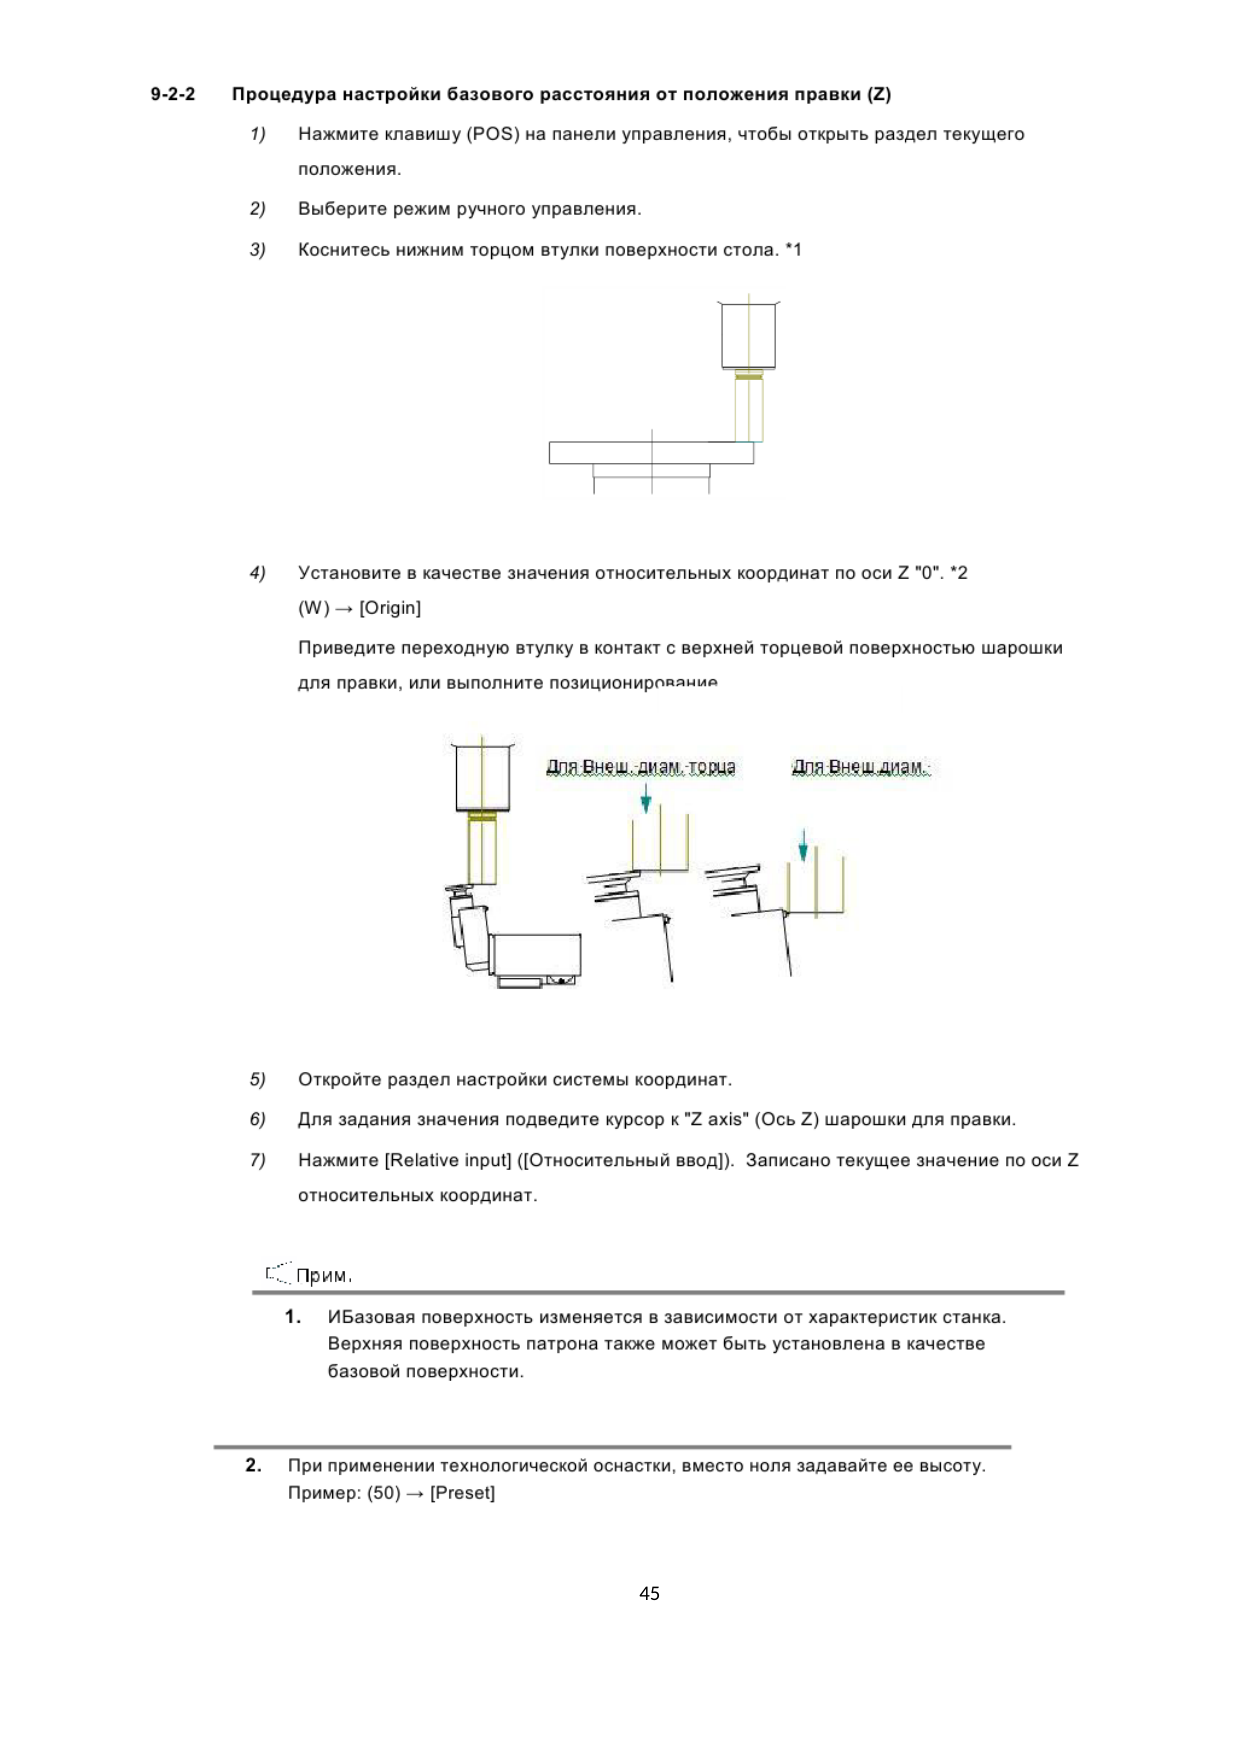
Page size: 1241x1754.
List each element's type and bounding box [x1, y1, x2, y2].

picture [191, 1411, 1036, 1538]
picture [118, 58, 1097, 1387]
